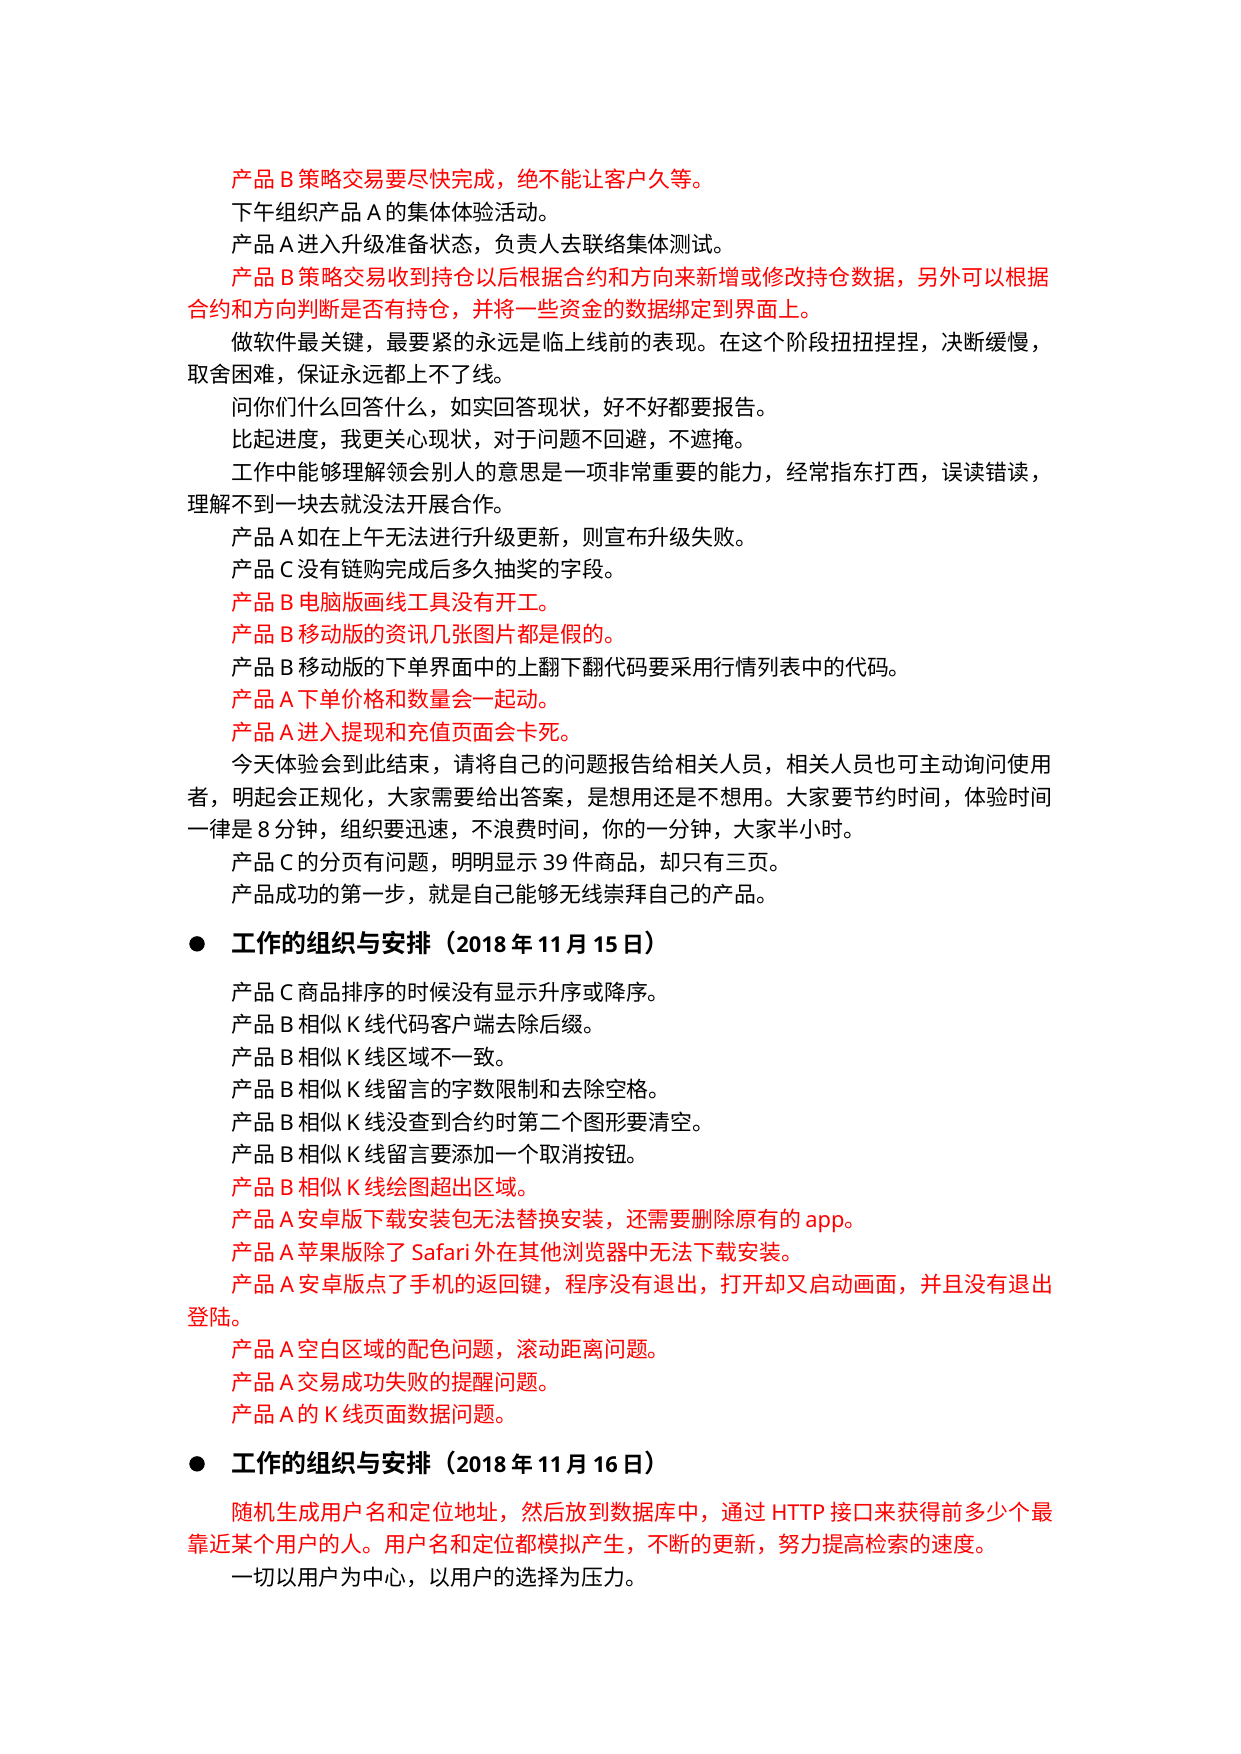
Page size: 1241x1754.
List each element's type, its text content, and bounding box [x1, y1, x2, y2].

text 产品C的分页有问题，明明显示39件商品，却只有三页。 [187, 844, 1053, 877]
text 产品A进入升级准备状态，负责人去联络集体测试。 [187, 227, 1053, 259]
text 产品B相似K线代码客户端去除后缀。 [187, 1007, 1053, 1039]
text 产品A如在上午无法进行升级更新，则宣布升级失败。 [187, 519, 1053, 552]
text 问你们什么回答什么，如实回答现状，好不好都要报告。 [187, 389, 1053, 422]
list 工作的组织与安排（2018年11月16日） [187, 1429, 1053, 1494]
text 比起进度，我更关心现状，对于问题不回避，不遮掩。 [187, 422, 1053, 454]
text 做软件最关键，最要紧的永远是临上线前的表现。在这个阶段扭扭捏捏，决断缓慢，取舍困难，保证永远都上不了线。 [187, 324, 1053, 389]
text 产品B移动版的下单界面中的上翻下翻代码要采用行情列表中的代码。 [187, 649, 1053, 682]
text 随机生成用户名和定位地址，然后放到数据库中，通过HTTP接口来获得前多少个最靠近某个用户的人。用户名和定位都模拟产生，不断的更新，努力提高检索的速度。 [187, 1494, 1053, 1559]
text 产品A下单价格和数量会一起动。 [187, 682, 1053, 714]
text 今天体验会到此结束，请将自己的问题报告给相关人员，相关人员也可主动询问使用者，明起会正规化，大家需要给出答案，是想用还是不想用。大家要节约时间，体验时间一律是8分钟，组织要迅速，不浪费时间，你的一分钟，大家半小时。 [187, 747, 1053, 844]
text 产品A交易成功失败的提醒问题。 [187, 1364, 1053, 1397]
text 产品A安卓版下载安装包无法替换安装，还需要删除原有的app。 [187, 1202, 1053, 1234]
text 产品A空白区域的配色问题，滚动距离问题。 [187, 1332, 1053, 1364]
text 产品B移动版的资讯几张图片都是假的。 [187, 617, 1053, 649]
text 产品B相似K线绘图超出区域。 [187, 1169, 1053, 1202]
text 产品A安卓版点了手机的返回键，程序没有退出，打开却又启动画面，并且没有退出登陆。 [187, 1267, 1053, 1332]
text 产品A的K线页面数据问题。 [187, 1397, 1053, 1429]
text 产品A苹果版除了Safari外在其他浏览器中无法下载安装。 [187, 1234, 1053, 1267]
text 工作中能够理解领会别人的意思是一项非常重要的能力，经常指东打西，误读错读，理解不到一块去就没法开展合作。 [187, 454, 1053, 519]
text 产品A进入提现和充值页面会卡死。 [187, 714, 1053, 747]
text 产品B策略交易收到持仓以后根据合约和方向来新增或修改持仓数据，另外可以根据合约和方向判断是否有持仓，并将一些资金的数据绑定到界面上。 [187, 259, 1053, 324]
text 产品B电脑版画线工具没有开工。 [187, 584, 1053, 617]
text 产品B相似K线留言要添加一个取消按钮。 [187, 1137, 1053, 1169]
list 工作的组织与安排（2018年11月15日） [187, 909, 1053, 974]
text 产品B相似K线留言的字数限制和去除空格。 [187, 1072, 1053, 1104]
text 下午组织产品A的集体体验活动。 [187, 194, 1053, 227]
text 产品C商品排序的时候没有显示升序或降序。 [187, 974, 1053, 1007]
text 产品成功的第一步，就是自己能够无线崇拜自己的产品。 [187, 877, 1053, 909]
text 产品B相似K线区域不一致。 [187, 1039, 1053, 1072]
text 一切以用户为中心，以用户的选择为压力。 [187, 1559, 1053, 1592]
text 产品B相似K线没查到合约时第二个图形要清空。 [187, 1104, 1053, 1137]
text 产品C没有链购完成后多久抽奖的字段。 [187, 552, 1053, 584]
text 产品B策略交易要尽快完成，绝不能让客户久等。 [187, 162, 1053, 194]
